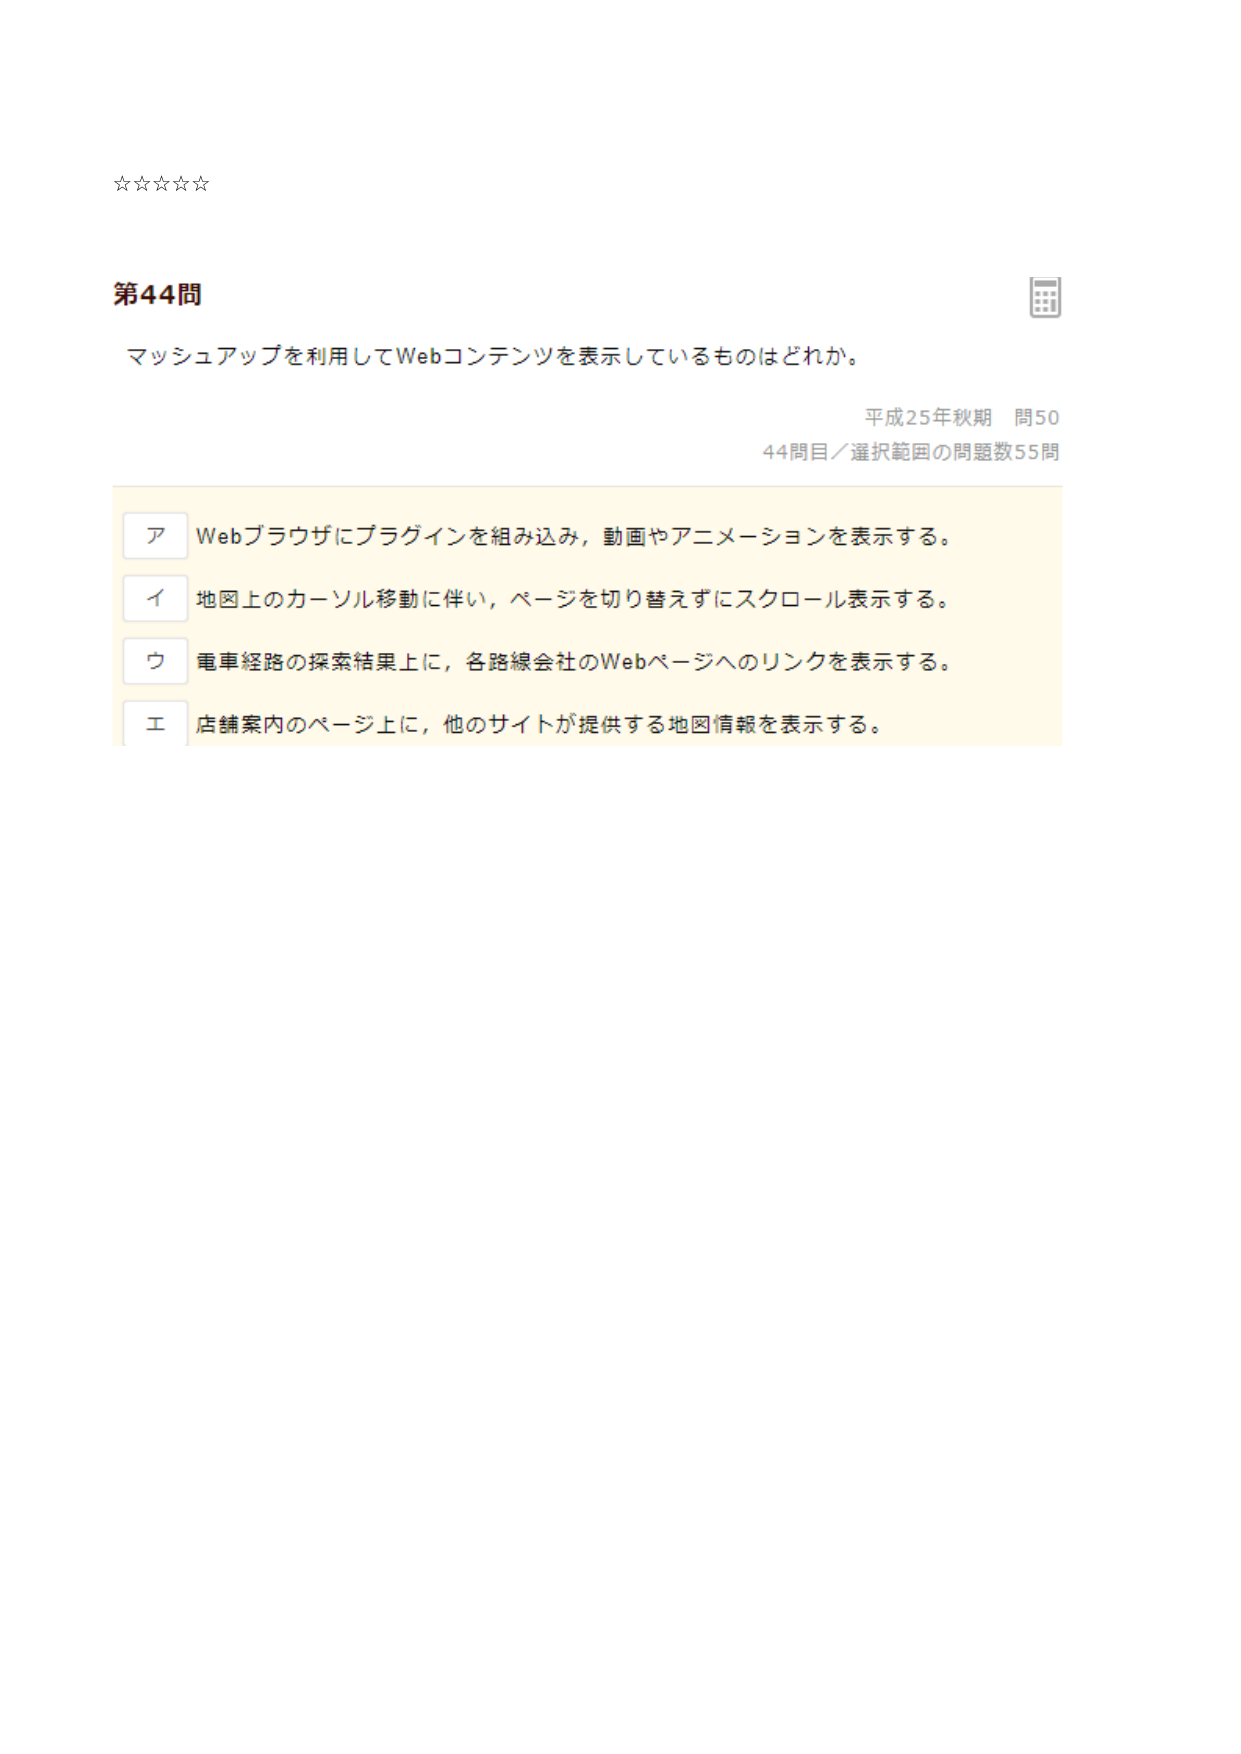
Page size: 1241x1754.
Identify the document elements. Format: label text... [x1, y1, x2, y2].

picture [112, 277, 1063, 746]
text ☆☆☆☆☆ [112, 164, 1128, 202]
